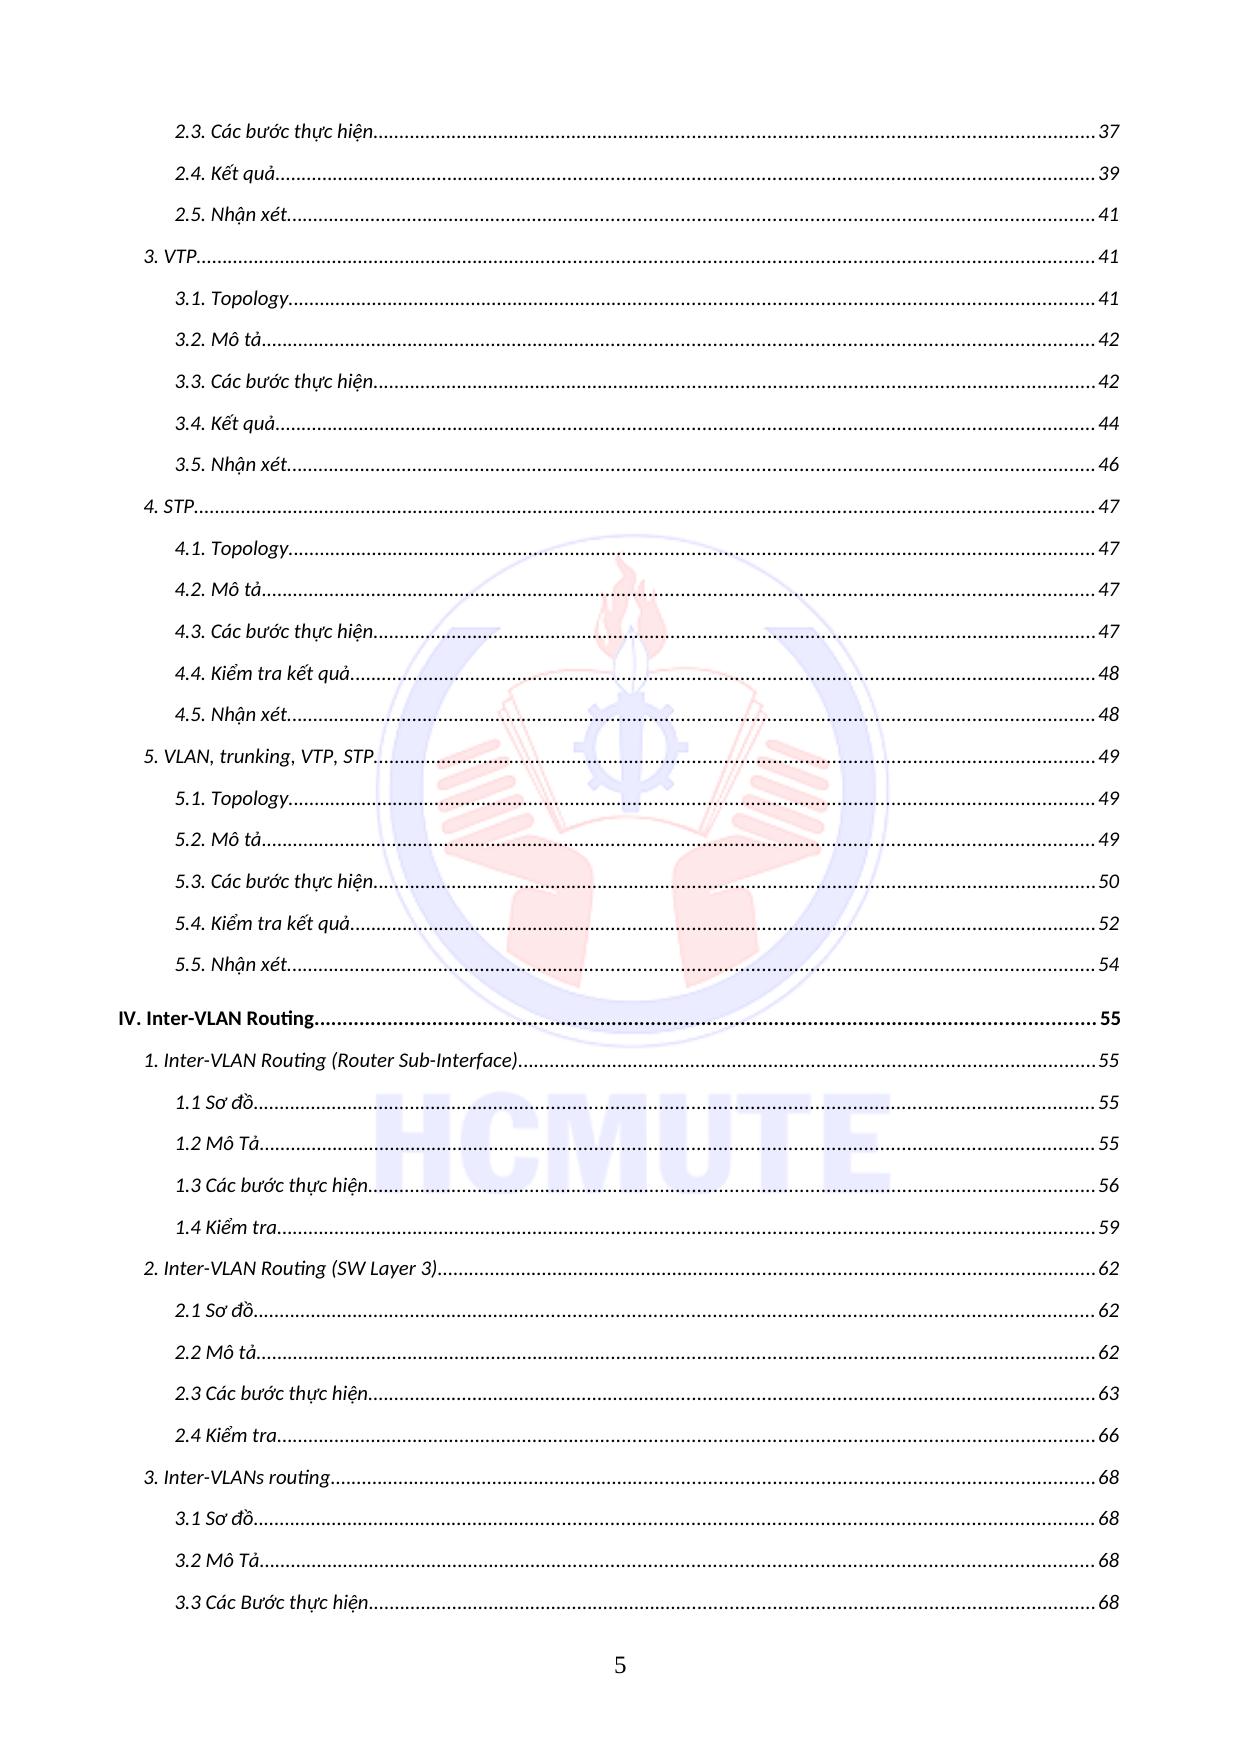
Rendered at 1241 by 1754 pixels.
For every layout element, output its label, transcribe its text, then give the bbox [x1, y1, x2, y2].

text 5.4. Kiểm tra kết quả. 52 [143, 910, 1122, 935]
text 3.3 Các Bước thực hiện 68 [143, 1589, 1122, 1614]
text 2.4. Kết quả. 39 [143, 160, 1122, 185]
text 1.3 Các bước thực hiện 56 [143, 1172, 1122, 1198]
text 4.3. Các bước thực hiện. 47 [143, 618, 1122, 643]
text 4.2. Mô tả. 47 [143, 576, 1122, 602]
text 3.2. Mô tả. 42 [143, 326, 1122, 352]
text 1.4 Kiểm tra 59 [143, 1214, 1122, 1239]
text 5. VLAN, trunking, VTP, STP. 49 [143, 743, 1122, 768]
text 3.5. Nhận xét. 46 [143, 451, 1122, 477]
text 5.2. Mô tả. 49 [143, 826, 1122, 852]
text 4.5. Nhận xét. 48 [143, 701, 1122, 727]
text 1.2 Mô Tả 55 [143, 1131, 1122, 1156]
text 2.3. Các bước thực hiện 37 [143, 118, 1122, 143]
text 1.1 Sơ đồ 55 [143, 1089, 1122, 1114]
text 3.2 Mô Tả 68 [143, 1547, 1122, 1573]
text 4.1. Topology. 47 [143, 535, 1122, 560]
text 2.3 Các bước thực hiện 63 [143, 1381, 1122, 1406]
text 4.4. Kiểm tra kết quả. 48 [143, 660, 1122, 685]
text 2.1 Sơ đồ 62 [143, 1297, 1122, 1323]
text 2. Inter-VLAN Routing (SW Layer 3) 62 [143, 1256, 1122, 1281]
text 3. VTP 41 [143, 243, 1122, 268]
text 2.4 Kiểm tra 66 [143, 1422, 1122, 1448]
text 1. Inter-VLAN Routing (Router Sub-Interface). 55 [143, 1047, 1122, 1073]
text 4. STP 47 [143, 493, 1122, 518]
text 5.1. Topology. 49 [143, 785, 1122, 810]
text IV. Inter-VLAN Routing 55 [118, 1006, 1122, 1031]
text 3.1 Sơ đồ 68 [143, 1506, 1122, 1531]
text 2.5. Nhận xét. 41 [143, 201, 1122, 227]
text 3. Inter-VLANs routing 68 [143, 1464, 1122, 1489]
text 2.2 Mô tả 62 [143, 1339, 1122, 1364]
text 5.3. Các bước thực hiện. 50 [143, 868, 1122, 893]
text 3.4. Kết quả. 44 [143, 410, 1122, 435]
text 5.5. Nhận xét. 54 [143, 951, 1122, 977]
text 3.3. Các bước thực hiện. 42 [143, 368, 1122, 393]
text 3.1. Topology. 41 [143, 285, 1122, 310]
